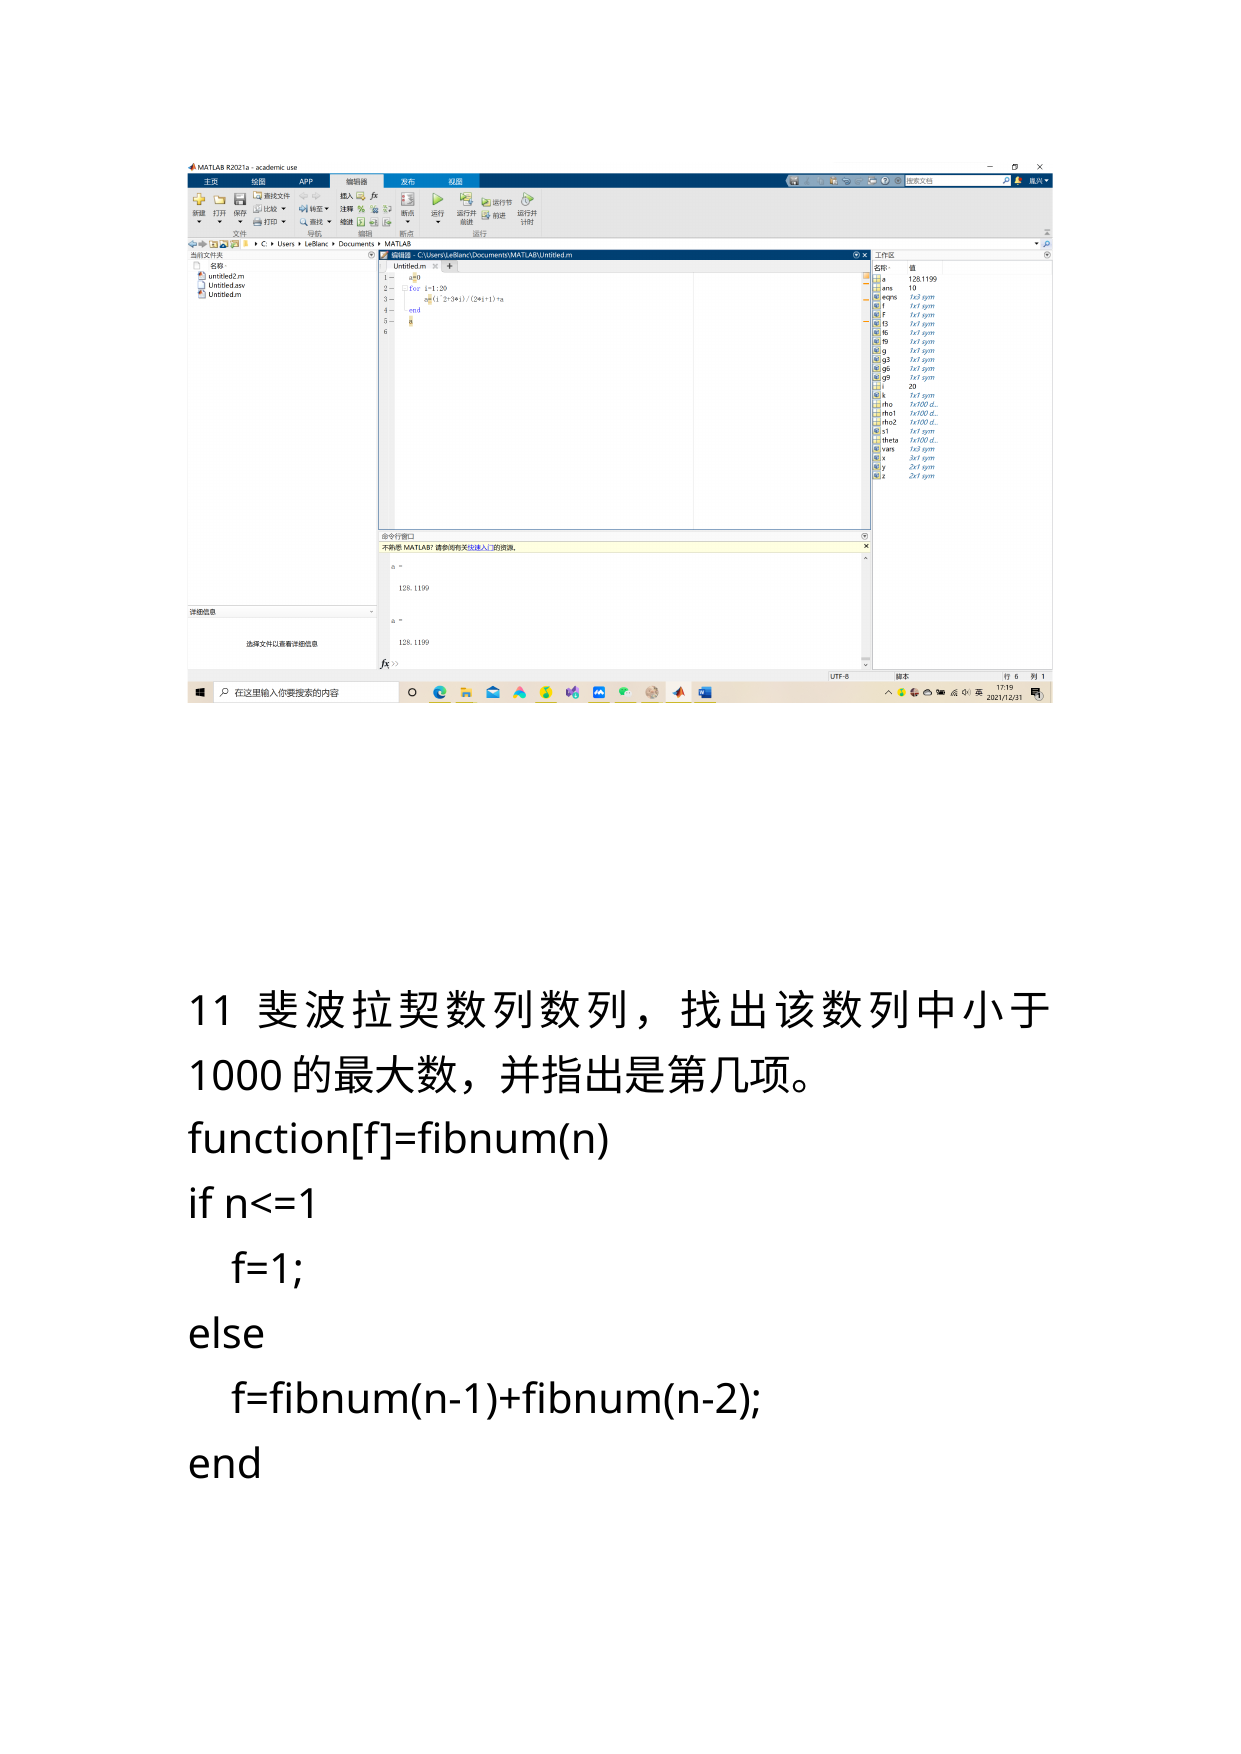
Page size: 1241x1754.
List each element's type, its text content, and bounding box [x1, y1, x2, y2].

text f=1; [187, 1234, 1053, 1299]
text else [187, 1299, 1053, 1364]
text end [187, 1429, 1053, 1494]
picture [187, 162, 1053, 703]
text function[f]=fibnum(n) [187, 1104, 1053, 1169]
text 11 斐波拉契数列数列，找出该数列中小于1000的最大数，并指出是第几项。 [187, 974, 1053, 1104]
text f=fibnum(n-1)+fibnum(n-2); [187, 1364, 1053, 1429]
text if n<=1 [187, 1169, 1053, 1234]
